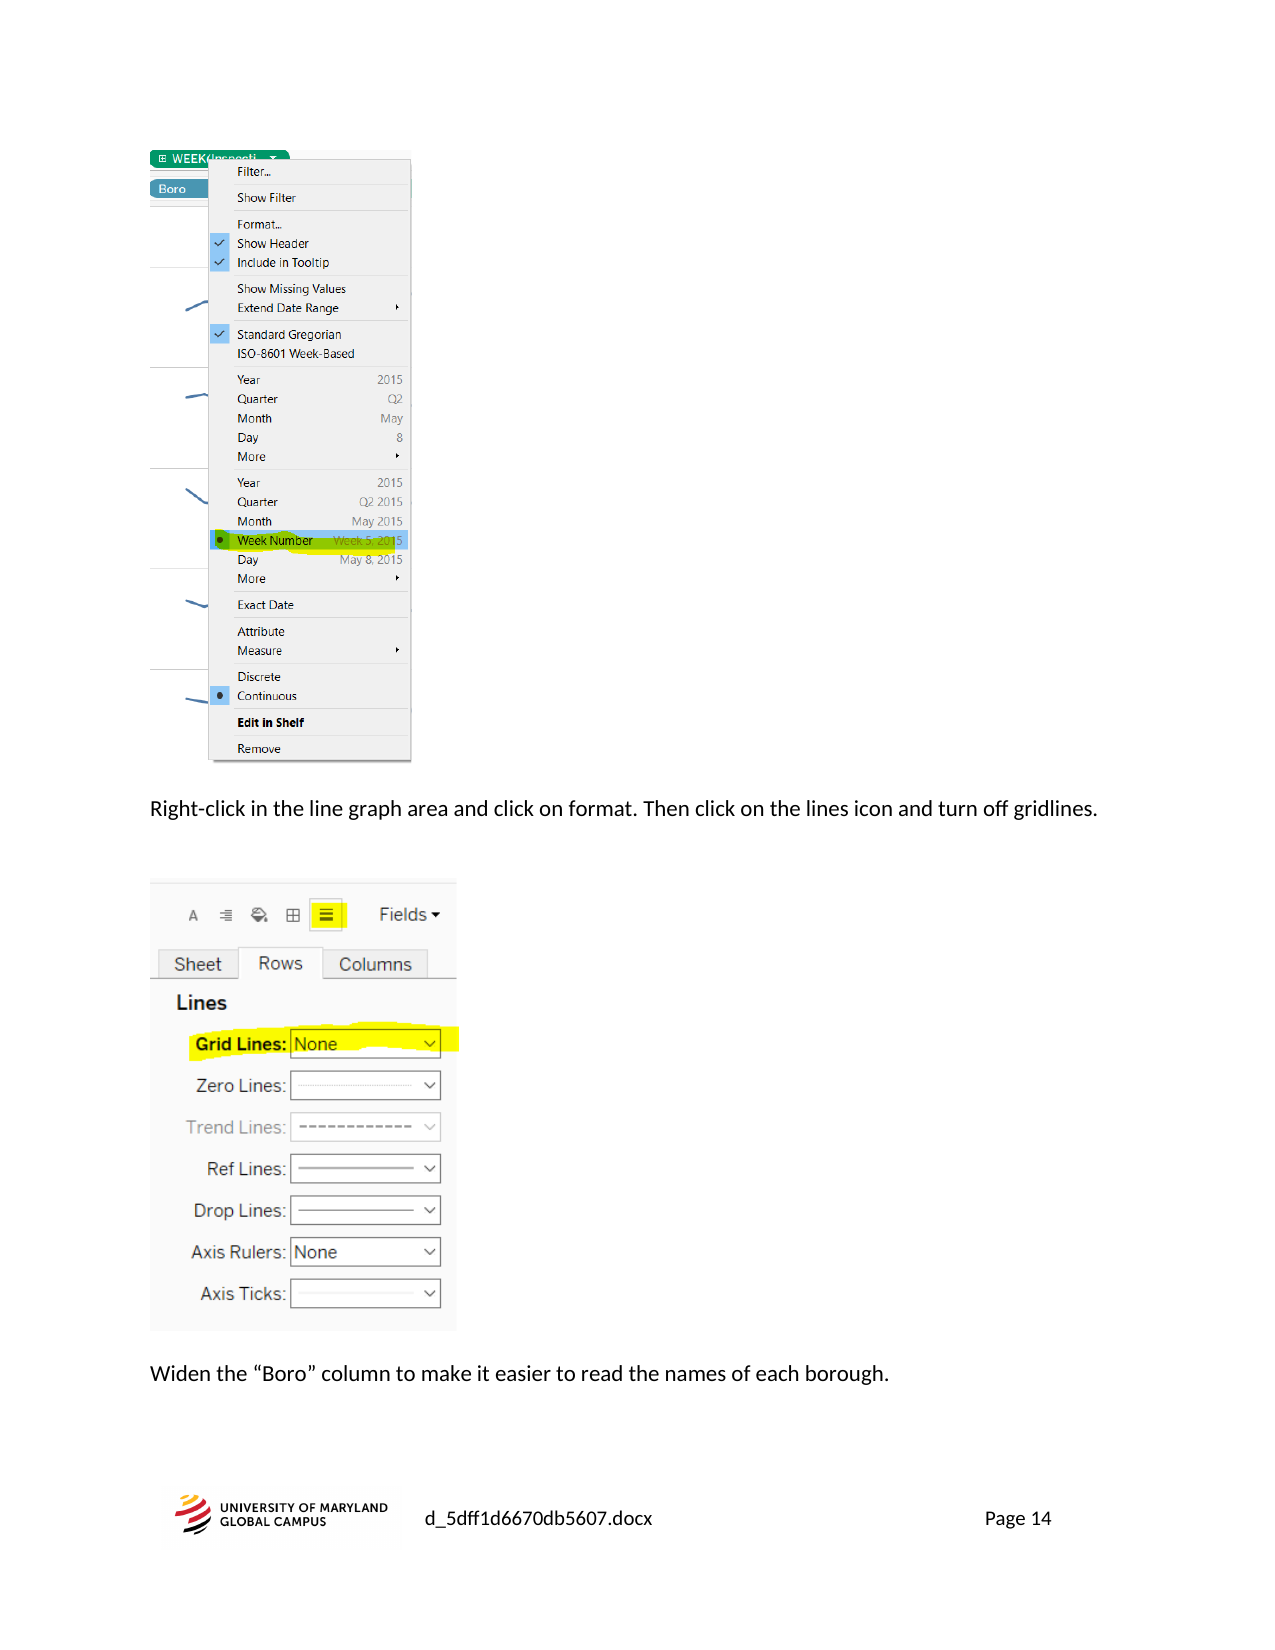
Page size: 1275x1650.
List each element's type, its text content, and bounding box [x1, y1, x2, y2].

text Right-click in the line graph area and click on format. Then click on the lines icon and turn off gridlines. [150, 794, 1125, 822]
picture [161, 1486, 402, 1550]
text Widen the “Boro” column to make it easier to read the names of each borough. [150, 1359, 1125, 1387]
picture [150, 878, 459, 1331]
picture [150, 150, 412, 767]
